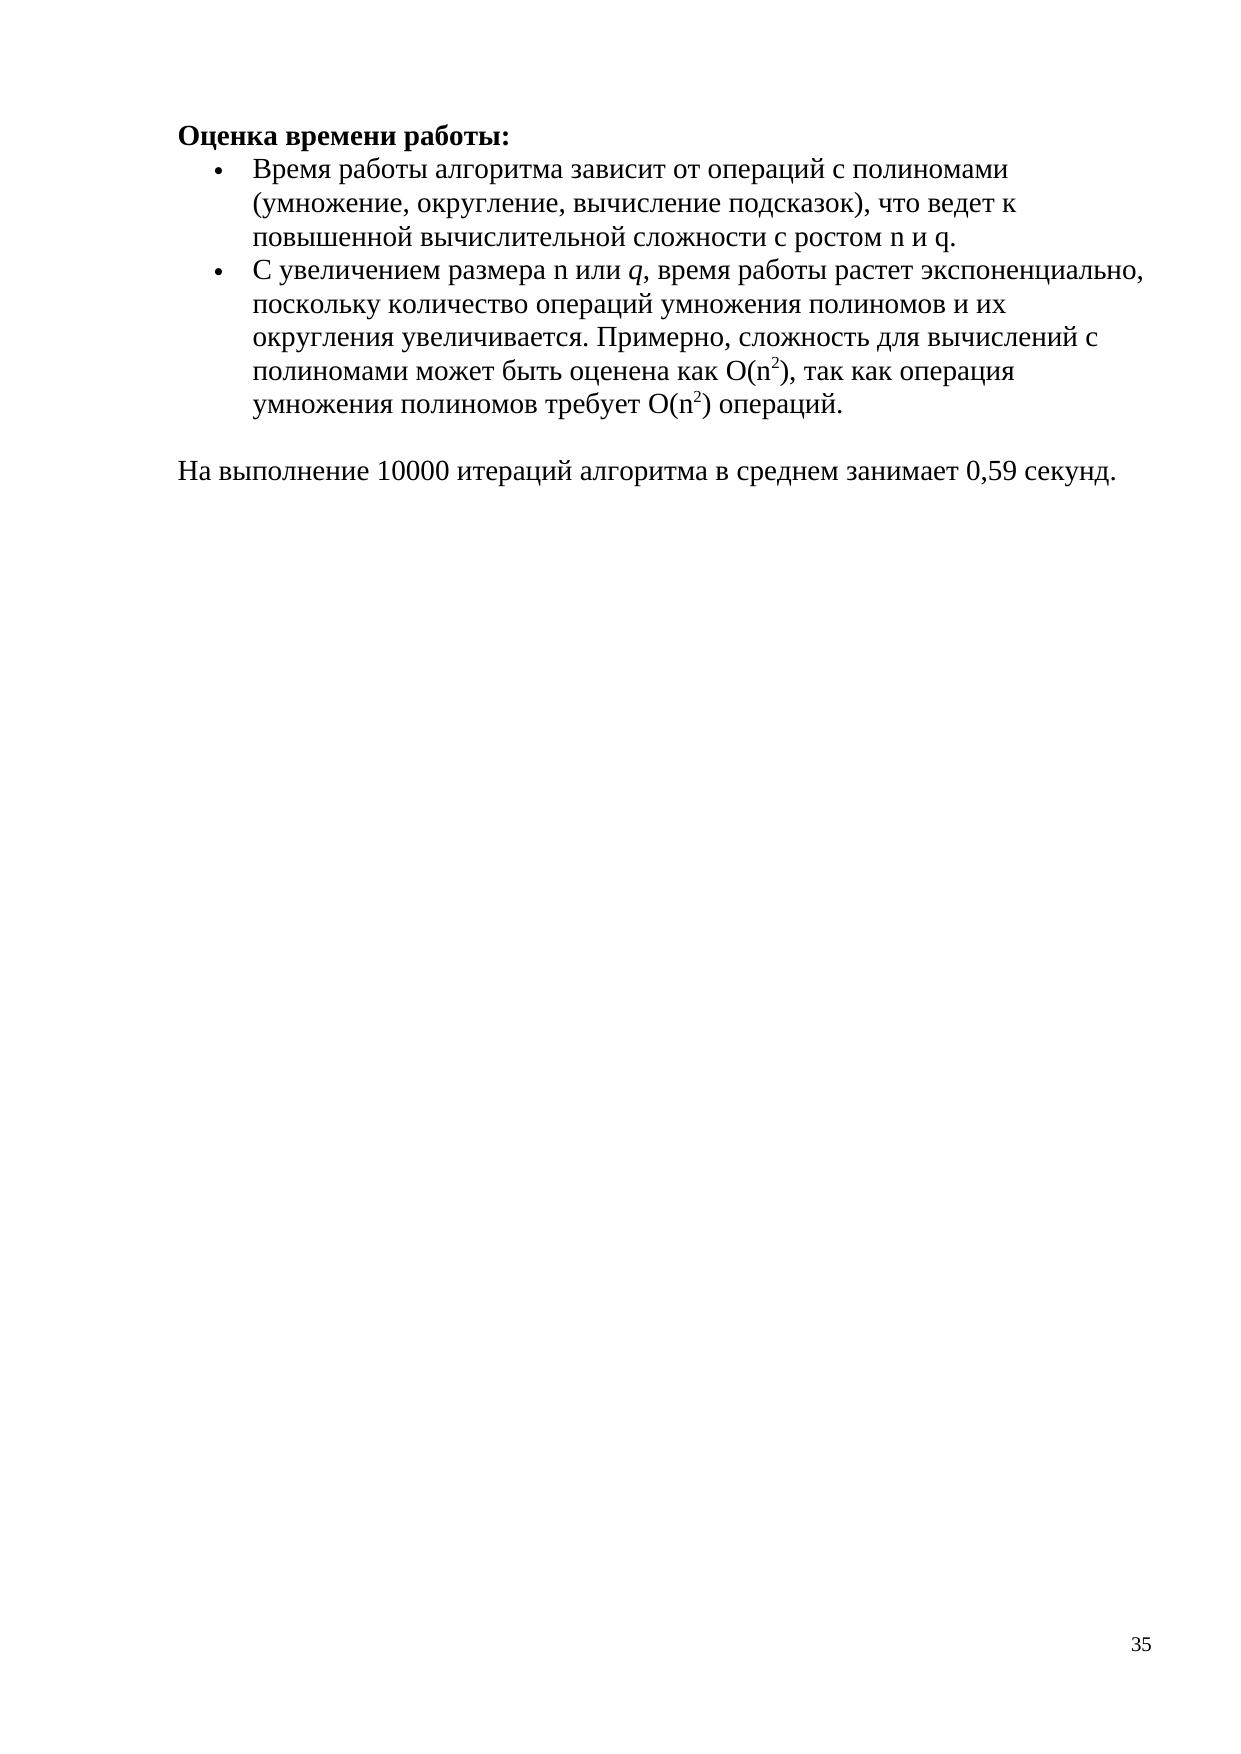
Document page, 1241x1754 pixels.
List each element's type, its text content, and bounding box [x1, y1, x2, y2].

list С увеличением размера n или q, время работы растет экспоненциально, поскольку количество операций умножения полиномов и их округления увеличивается. Примерно, сложность для вычислений с полиномами может быть оценена как O(n2), так как операция умножения полиномов требует O(n2) операций. [215, 252, 1152, 420]
text На выполнение 10000 итераций алгоритма в среднем занимает 0,59 секунд. [177, 453, 1152, 487]
text Оценка времени работы: [177, 118, 1152, 152]
list Время работы алгоритма зависит от операций с полиномами (умножение, округление, вычисление подсказок), что ведет к повышенной вычислительной сложности с ростом n и q. [215, 152, 1152, 252]
